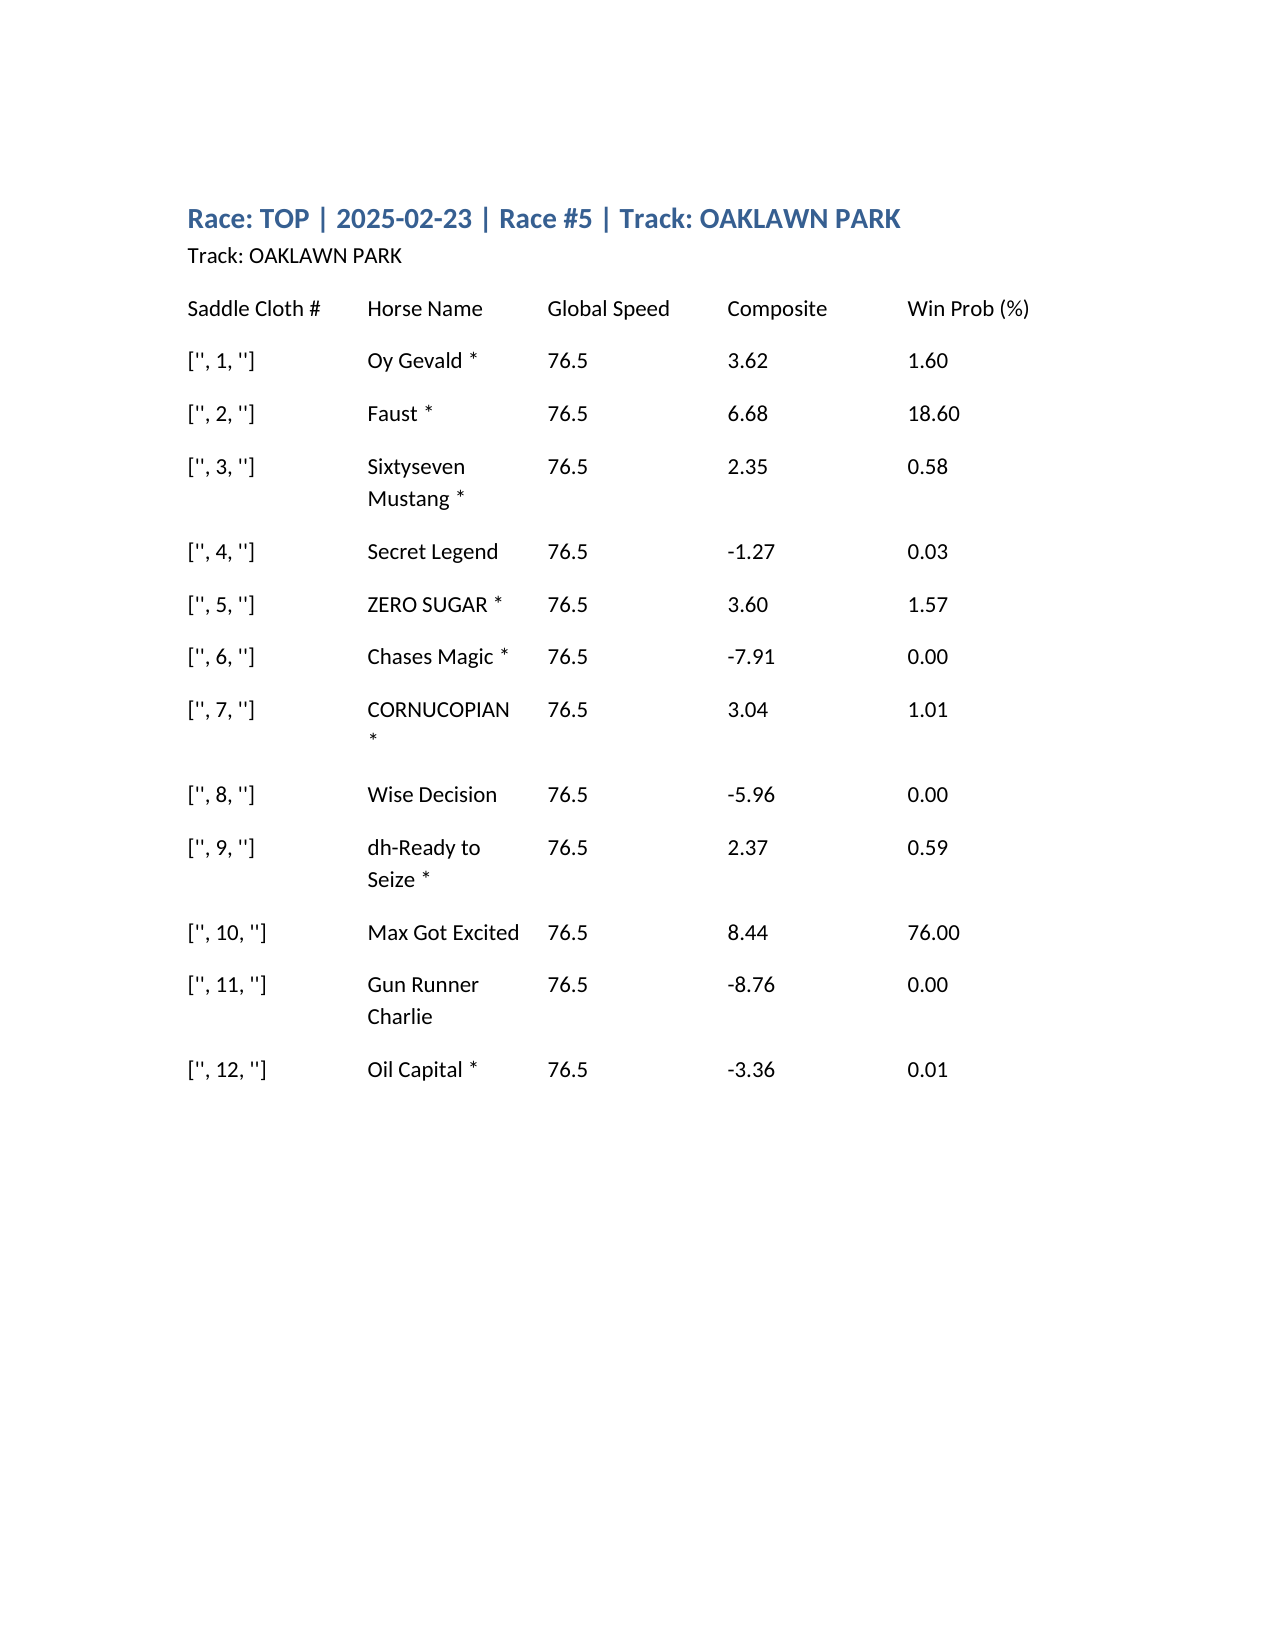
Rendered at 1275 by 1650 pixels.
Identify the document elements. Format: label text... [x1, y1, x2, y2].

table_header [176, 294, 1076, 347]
text Track: OAKLAWN PARK [187, 241, 1087, 269]
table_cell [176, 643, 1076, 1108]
subtitle Race: TOP | 2025-02-23 | Race #5 | Track: OAKLAWN PARK [187, 200, 1087, 236]
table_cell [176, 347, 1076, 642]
